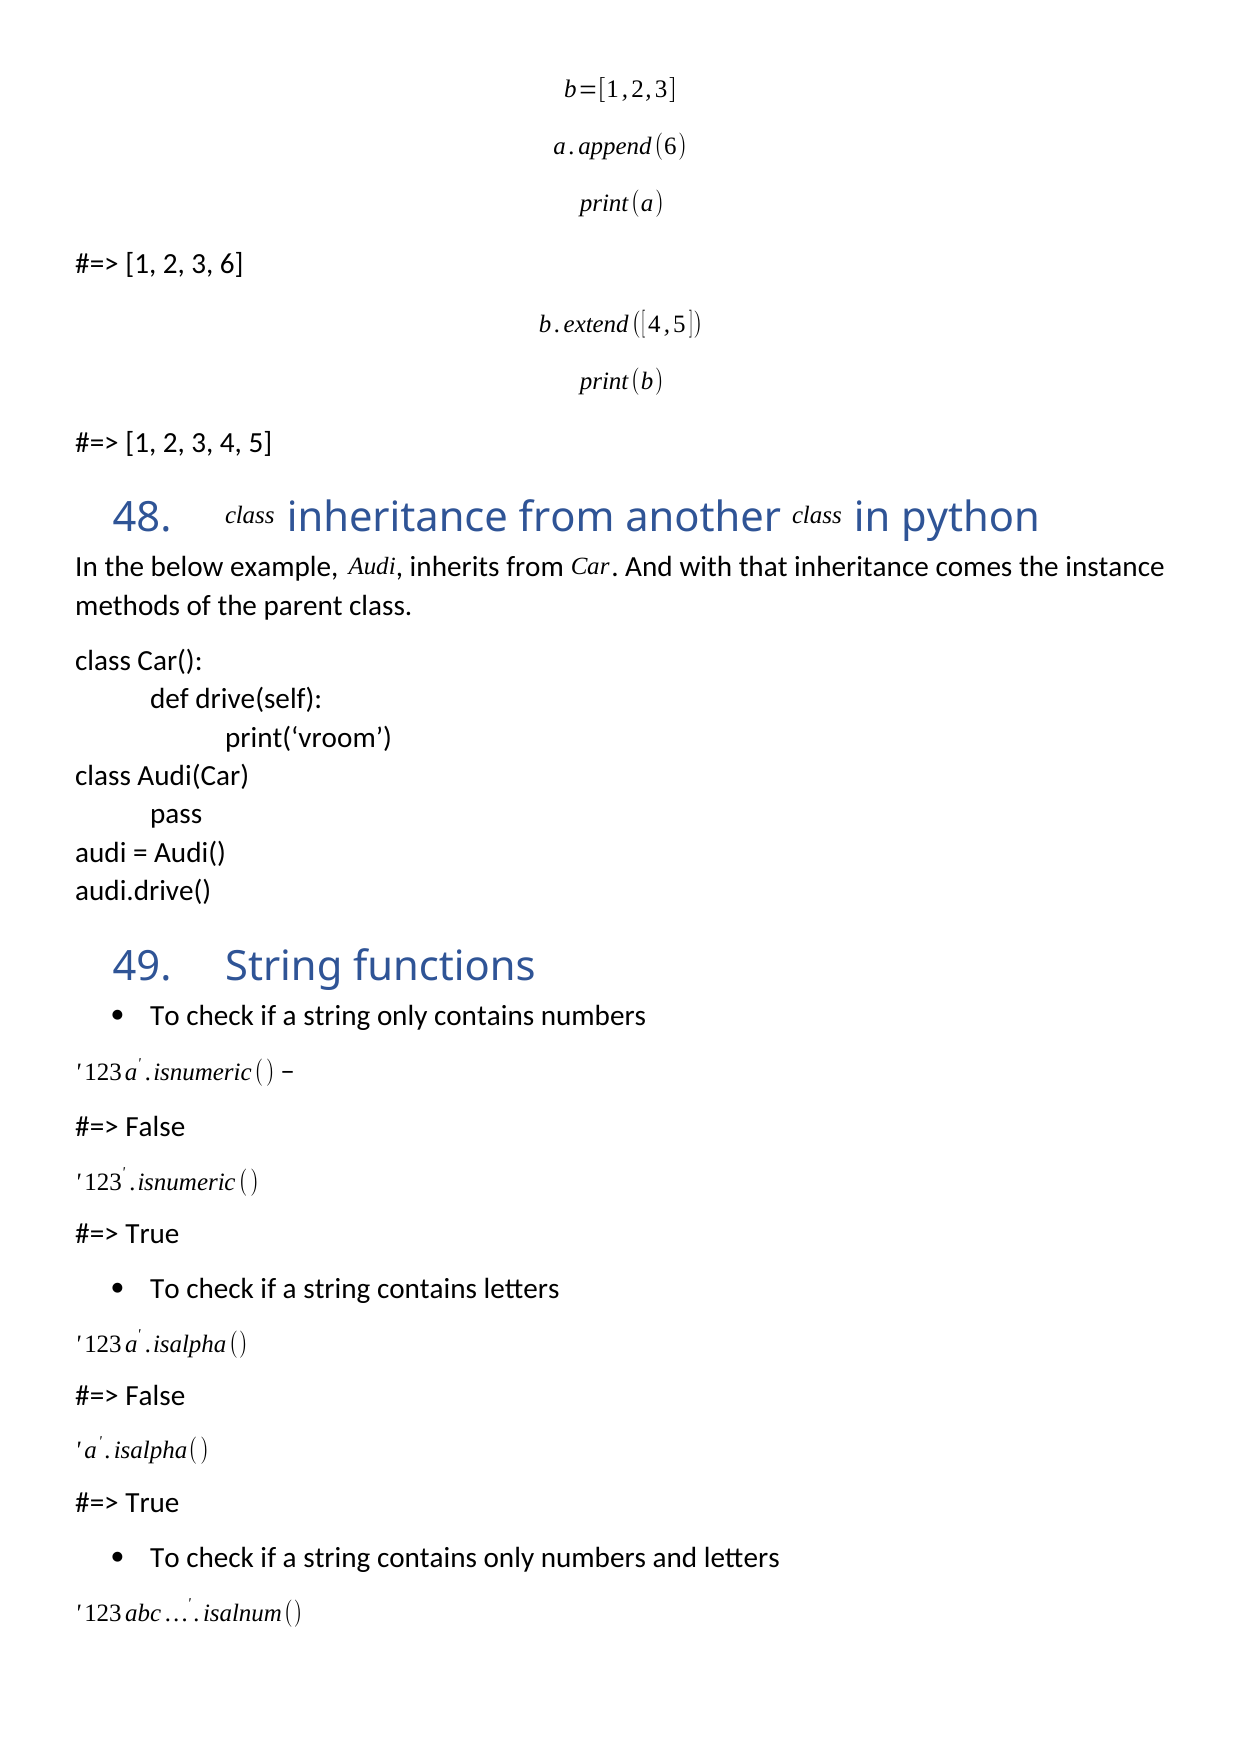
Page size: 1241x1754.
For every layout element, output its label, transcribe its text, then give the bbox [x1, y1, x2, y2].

list To check if a string only contains numbers [112, 997, 1165, 1033]
text audi.drive() [75, 872, 1165, 908]
subtitle inheritance from another in python [112, 487, 1165, 544]
list To check if a string contains only numbers and letters [112, 1539, 1165, 1575]
text #=> False [75, 1108, 1165, 1144]
text #=> [1, 2, 3, 6] [75, 245, 1165, 281]
text class Car(): [75, 642, 1165, 677]
text – [75, 1052, 1165, 1089]
text def drive(self): [75, 680, 1165, 716]
text #=> False [75, 1377, 1165, 1413]
text #=> True [75, 1484, 1165, 1520]
text In the below example, , inherits from . And with that inheritance comes the instance methods of the parent class. [75, 548, 1165, 622]
subtitle String functions [112, 936, 1165, 993]
text class Audi(Car) [75, 757, 1165, 793]
list To check if a string contains letters [112, 1270, 1165, 1306]
text pass [75, 796, 1165, 831]
text audi = Audi() [75, 834, 1165, 870]
text print(‘vroom’) [150, 719, 1165, 754]
text #=> True [75, 1215, 1165, 1251]
text #=> [1, 2, 3, 4, 5] [75, 424, 1165, 459]
